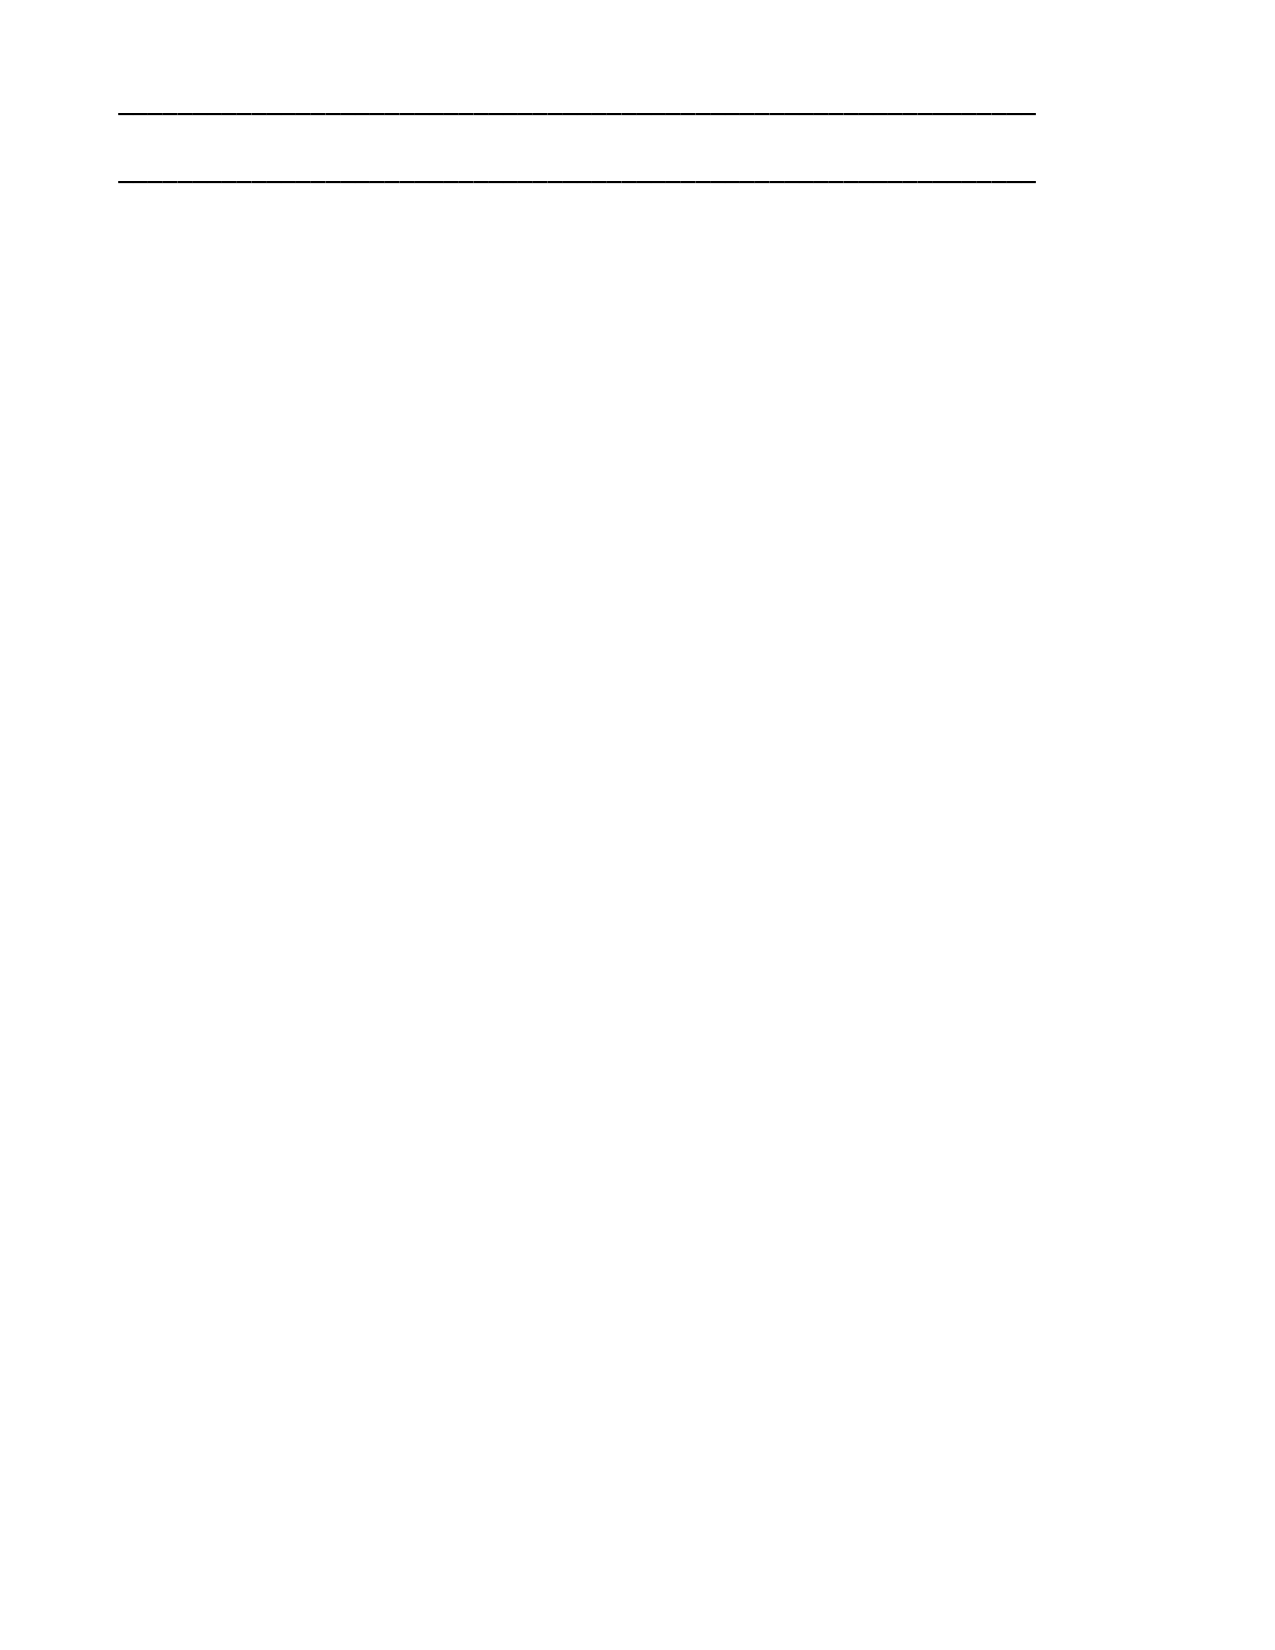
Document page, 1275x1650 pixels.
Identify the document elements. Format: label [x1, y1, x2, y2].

text [6, 75, 1157, 120]
text [6, 143, 1157, 188]
